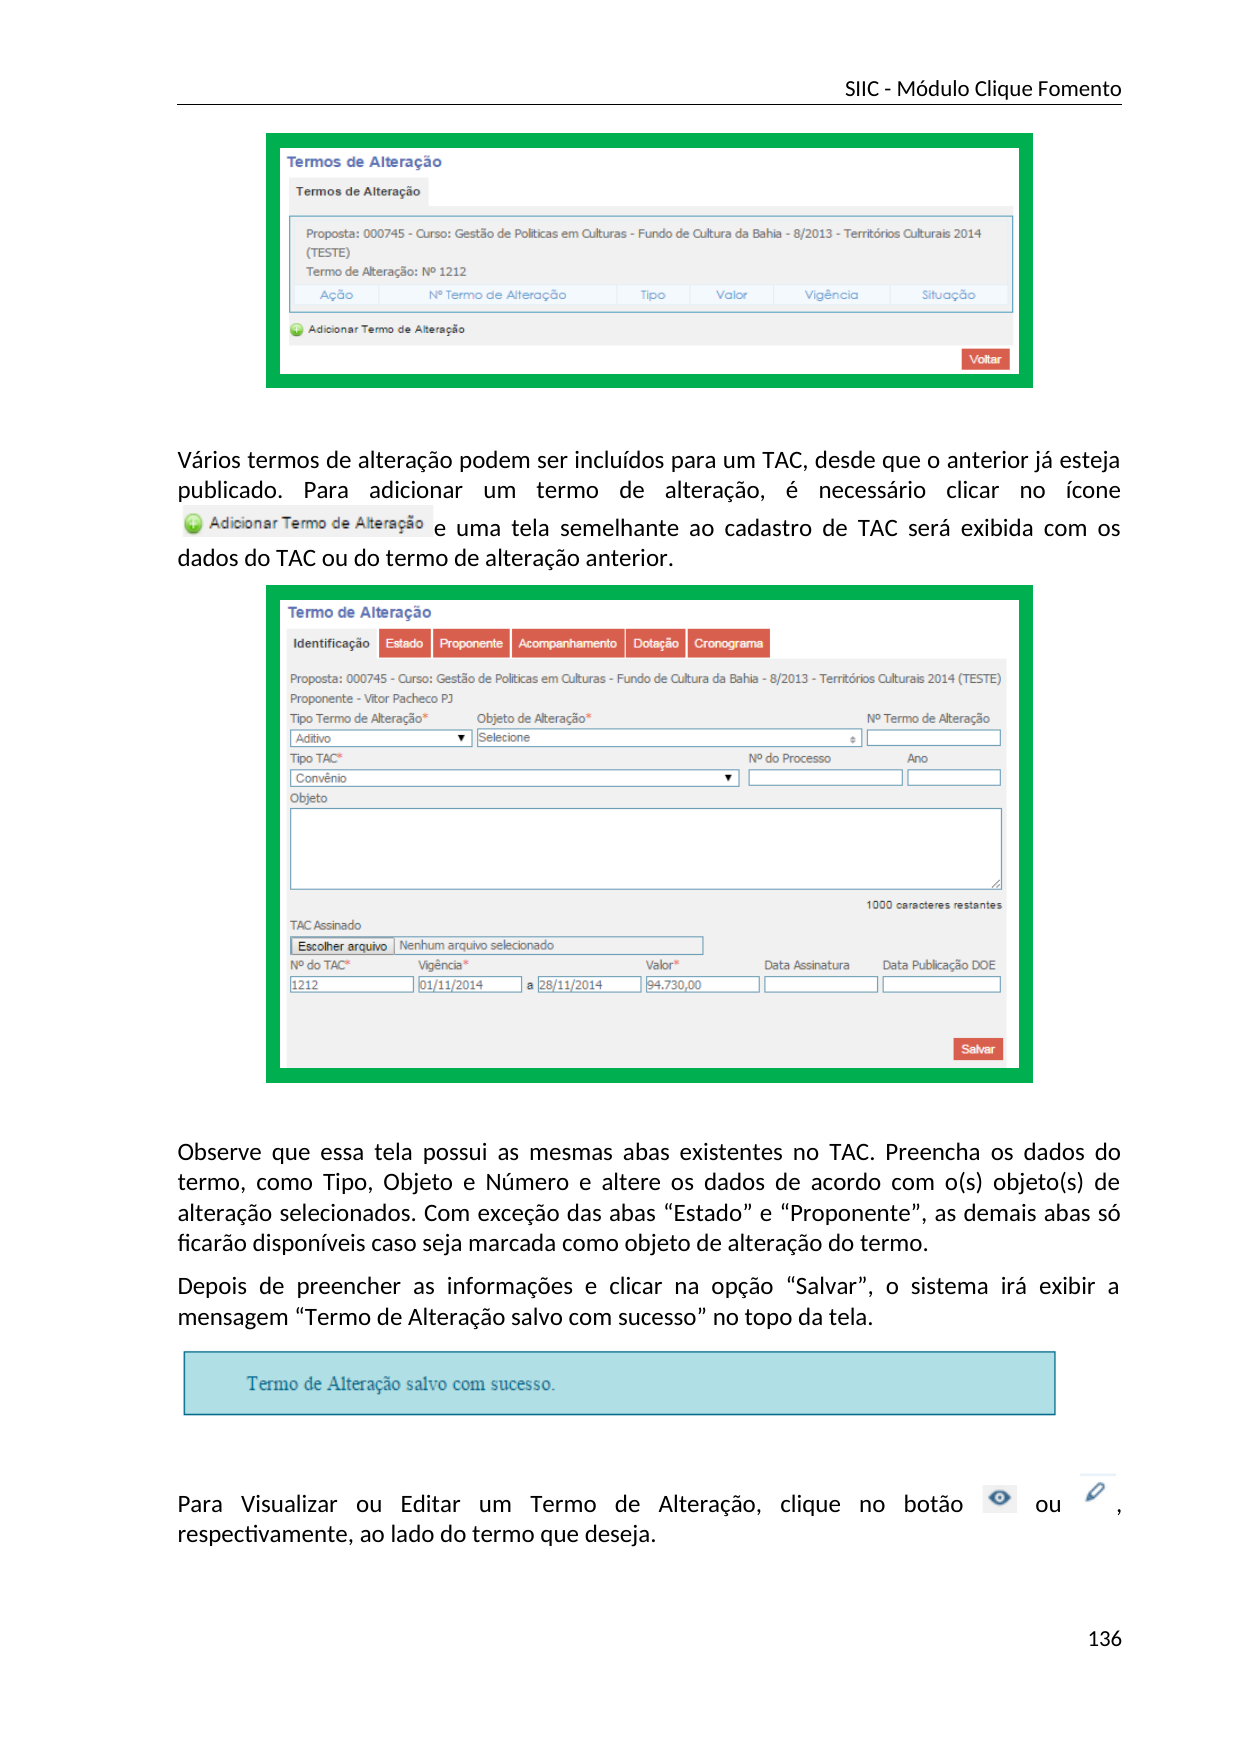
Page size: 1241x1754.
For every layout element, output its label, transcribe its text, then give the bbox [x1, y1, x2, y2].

text Vários termos de alteração podem ser incluídos para um TAC, desde que o anterior já esteja publicado. Para adicionar um termo de alteração, é necessário clicar no ícone e uma tela semelhante ao cadastro de TAC será exibida com os dados do TAC ou do termo de alteração anterior. [177, 444, 1122, 573]
text Observe que essa tela possui as mesmas abas existentes no TAC. Preencha os dados do termo, como Tipo, Objeto e Número e altere os dados de acordo com o(s) objeto(s) de alteração selecionados. Com exceção das abas “Estado” e “Proponente”, as demais abas só ficarão disponíveis caso seja marcada como objeto de alteração do termo. [177, 1136, 1122, 1258]
text Depois de preencher as informações e clicar na opção “Salvar”, o sistema irá exibir a mensagem “Termo de Alteração salvo com sucesso” no topo da tela. [177, 1270, 1122, 1331]
picture [280, 148, 1019, 374]
picture [280, 600, 1019, 1068]
picture [177, 1343, 1063, 1421]
picture [177, 505, 434, 537]
picture [1079, 1473, 1116, 1513]
text Para Visualizar ou Editar um Termo de Alteração, clique no botão ou , respectivamente, ao lado do termo que deseja. [177, 1473, 1122, 1549]
picture [982, 1485, 1018, 1513]
